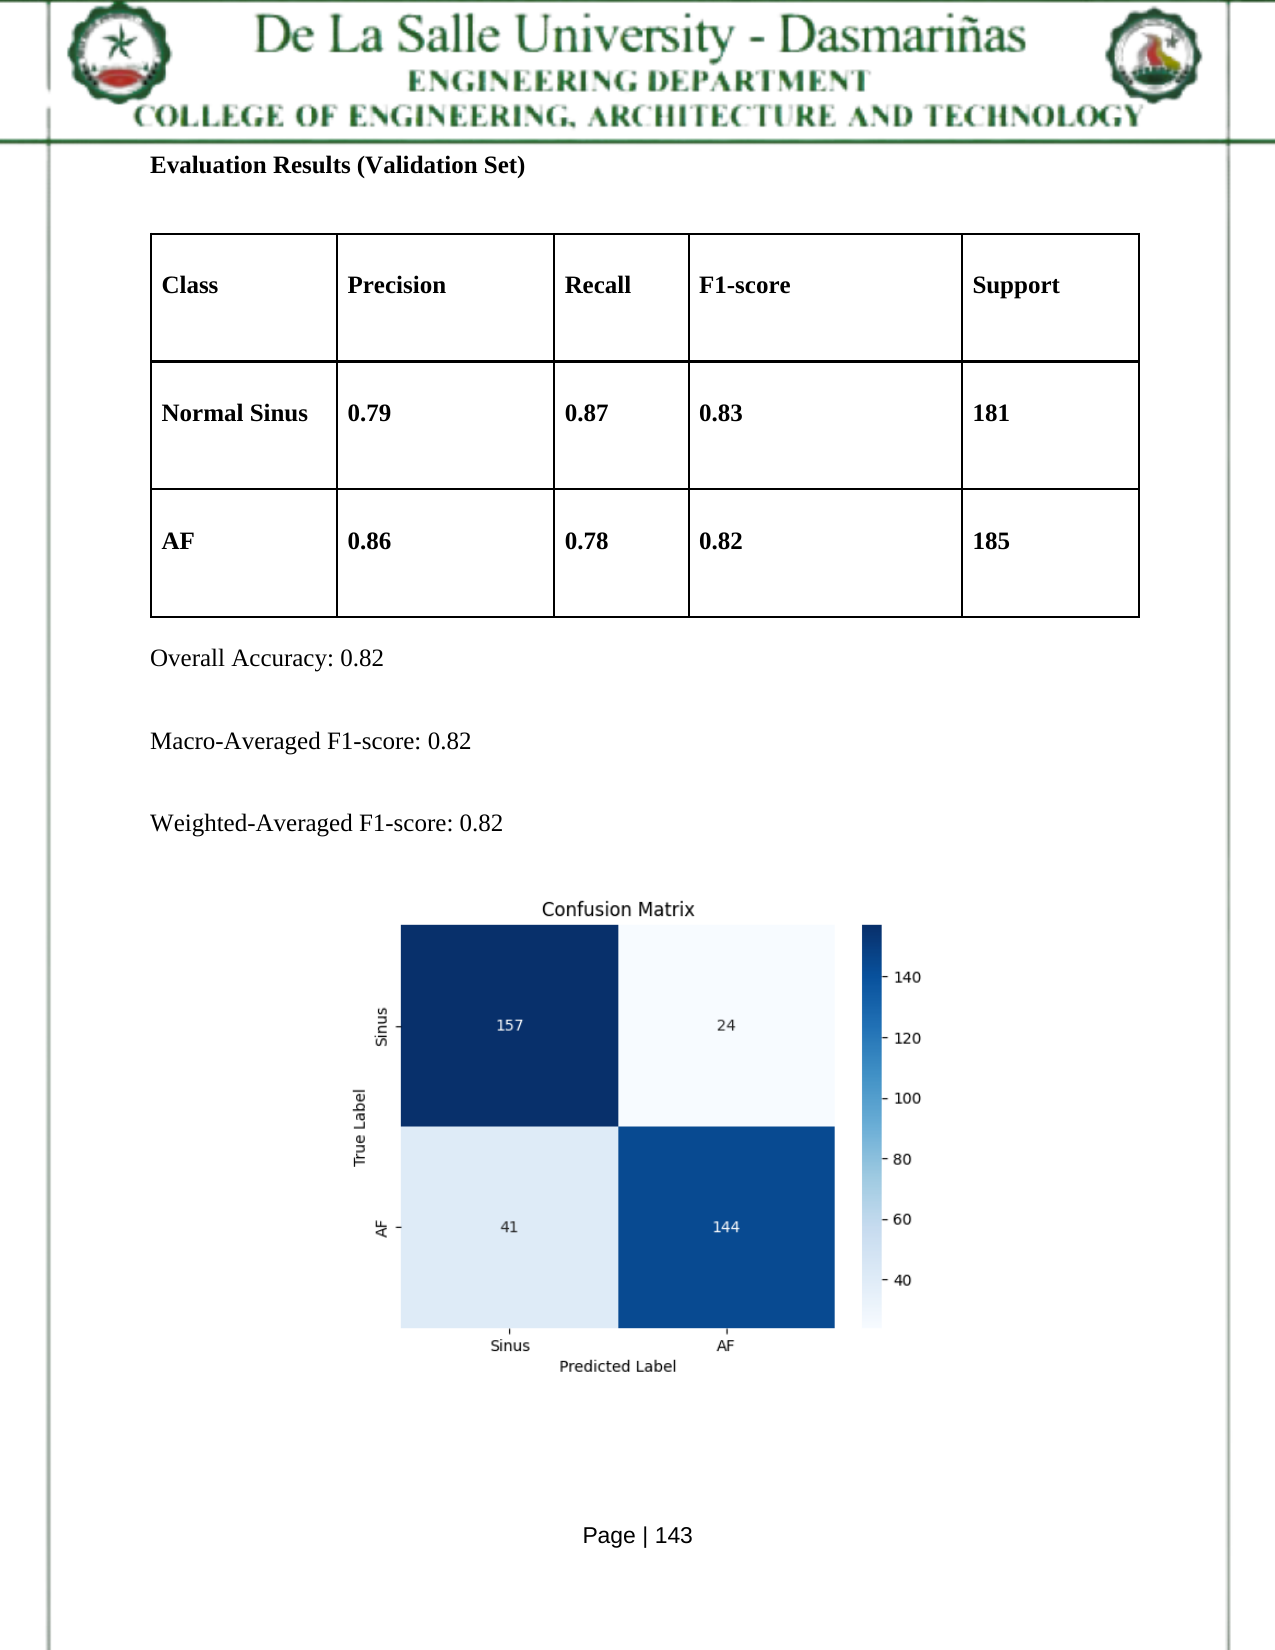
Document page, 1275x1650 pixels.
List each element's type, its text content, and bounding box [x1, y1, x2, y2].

table_header Class [152, 235, 336, 360]
table_cell 0.83 [690, 363, 961, 488]
table_cell AF [152, 490, 336, 616]
text Macro-Averaged F1-score: 0.82 [150, 726, 1125, 754]
table_header Support [963, 235, 1138, 360]
table_cell 0.79 [338, 363, 553, 488]
table_cell 185 [963, 490, 1138, 616]
table_cell 0.78 [555, 490, 688, 616]
text Overall Accuracy: 0.82 [150, 643, 1125, 672]
text Weighted-Averaged F1-score: 0.82 [150, 808, 1125, 837]
text Evaluation Results (Validation Set) [150, 150, 1125, 179]
picture [0, 0, 1275, 1650]
table_cell Normal Sinus [152, 363, 336, 488]
table_cell 0.87 [555, 363, 688, 488]
table_cell 0.82 [690, 490, 961, 616]
table_header Recall [555, 235, 688, 360]
table_cell 0.86 [338, 490, 553, 616]
table_header Precision [338, 235, 553, 360]
table_header F1-score [690, 235, 961, 360]
table_cell 181 [963, 363, 1138, 488]
